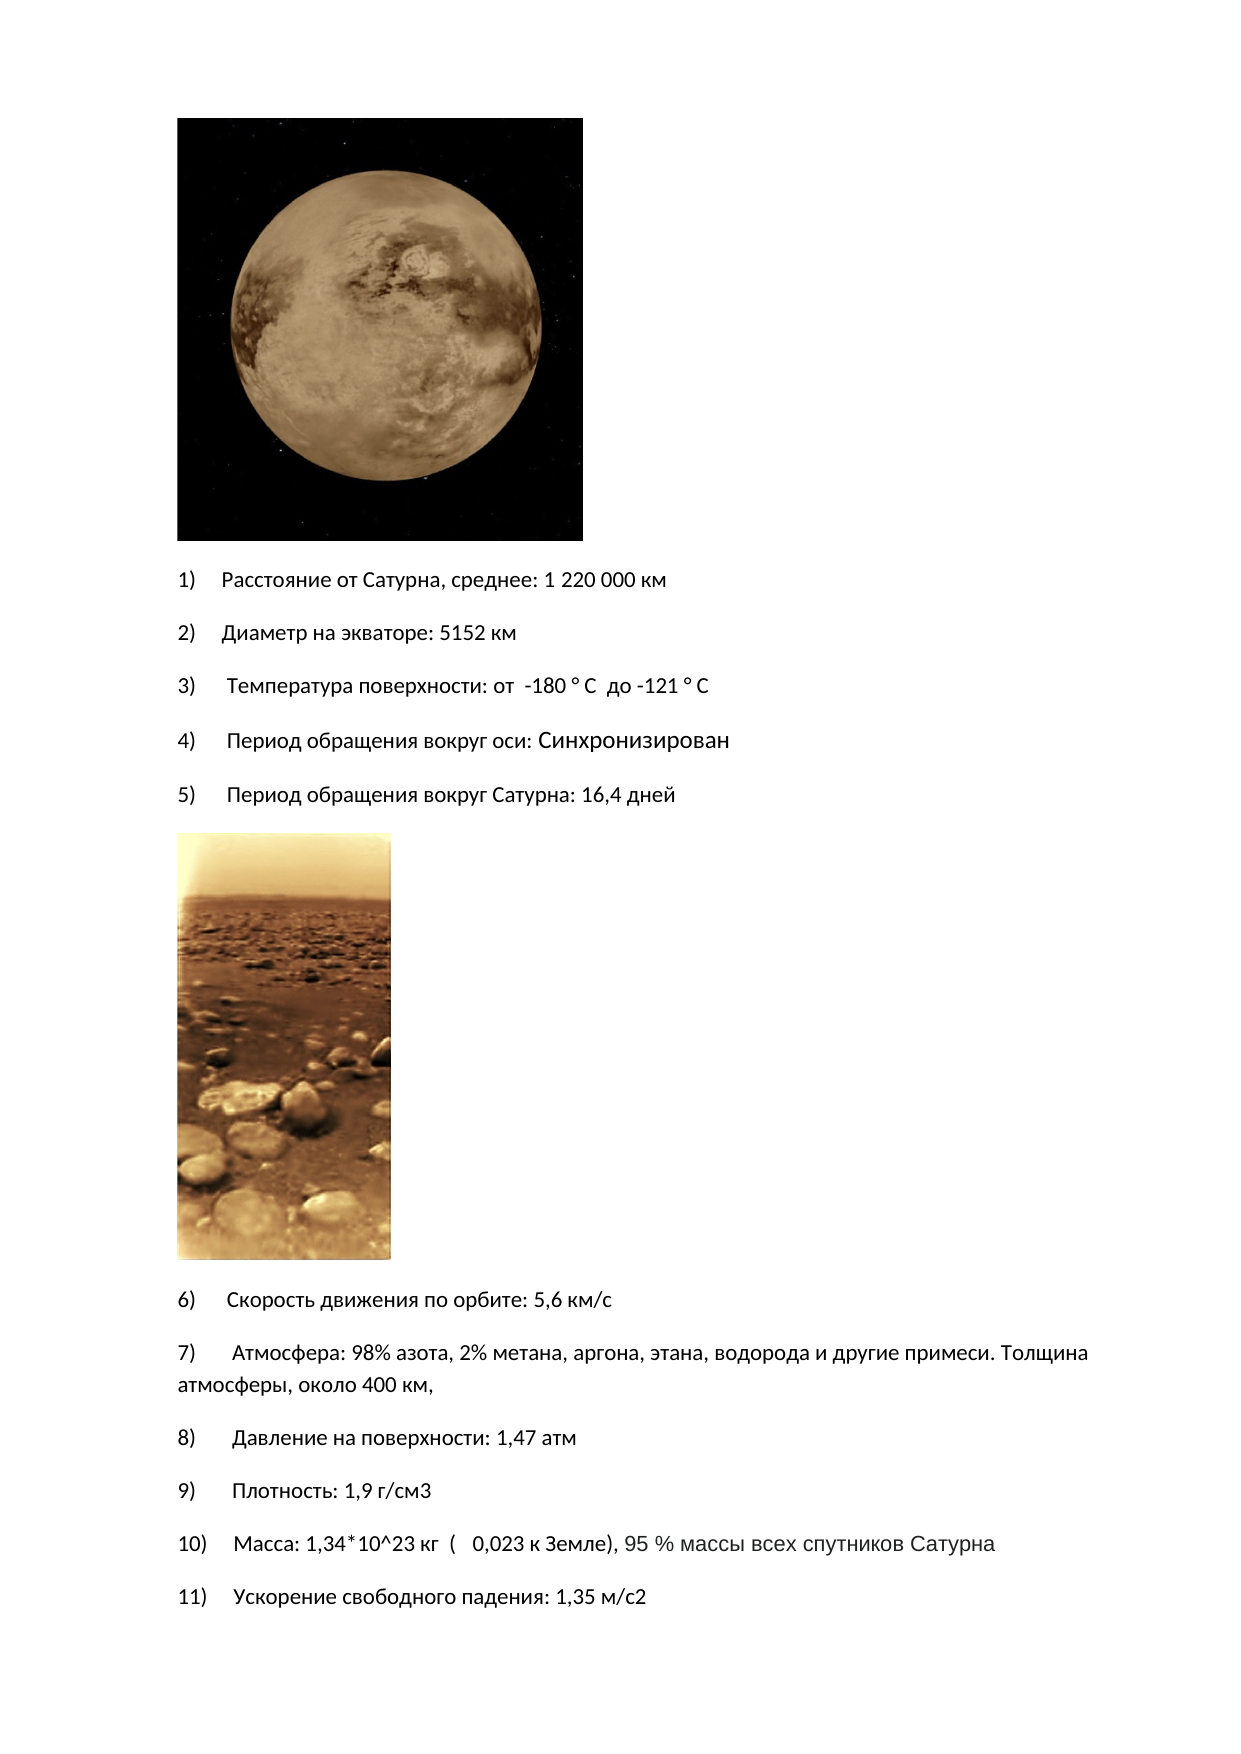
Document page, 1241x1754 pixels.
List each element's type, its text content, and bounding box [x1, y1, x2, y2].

text 2) Диаметр на экваторе: 5152 км [177, 618, 1152, 646]
picture [177, 833, 391, 1260]
text 5) Период обращения вокруг Сатурна: 16,4 дней [177, 780, 1152, 808]
text 7) Атмосфера: 98% азота, 2% метана, аргона, этана, водорода и другие примеси. Толщина атмосферы, около 400 км, [177, 1338, 1152, 1398]
text 6) Скорость движения по орбите: 5,6 км/с [177, 1285, 1152, 1313]
text 9) Плотность: 1,9 г/см3 [177, 1476, 1152, 1504]
picture [177, 118, 583, 541]
text 1) Расстояние от Сатурна, среднее: 1 220 000 км [177, 565, 1152, 593]
text 4) Период обращения вокруг оси: Синхронизирован [177, 724, 1152, 755]
text 8) Давление на поверхности: 1,47 атм [177, 1423, 1152, 1451]
text 3) Температура поверхности: от -180 ° С до -121 ° С [177, 671, 1152, 699]
text 11) Ускорение свободного падения: 1,35 м/c2 [177, 1582, 1152, 1610]
text 10) Масса: 1,34*10^23 кг ( 0,023 к Земле), 95 % массы всех спутников Сатурна [177, 1529, 1152, 1557]
